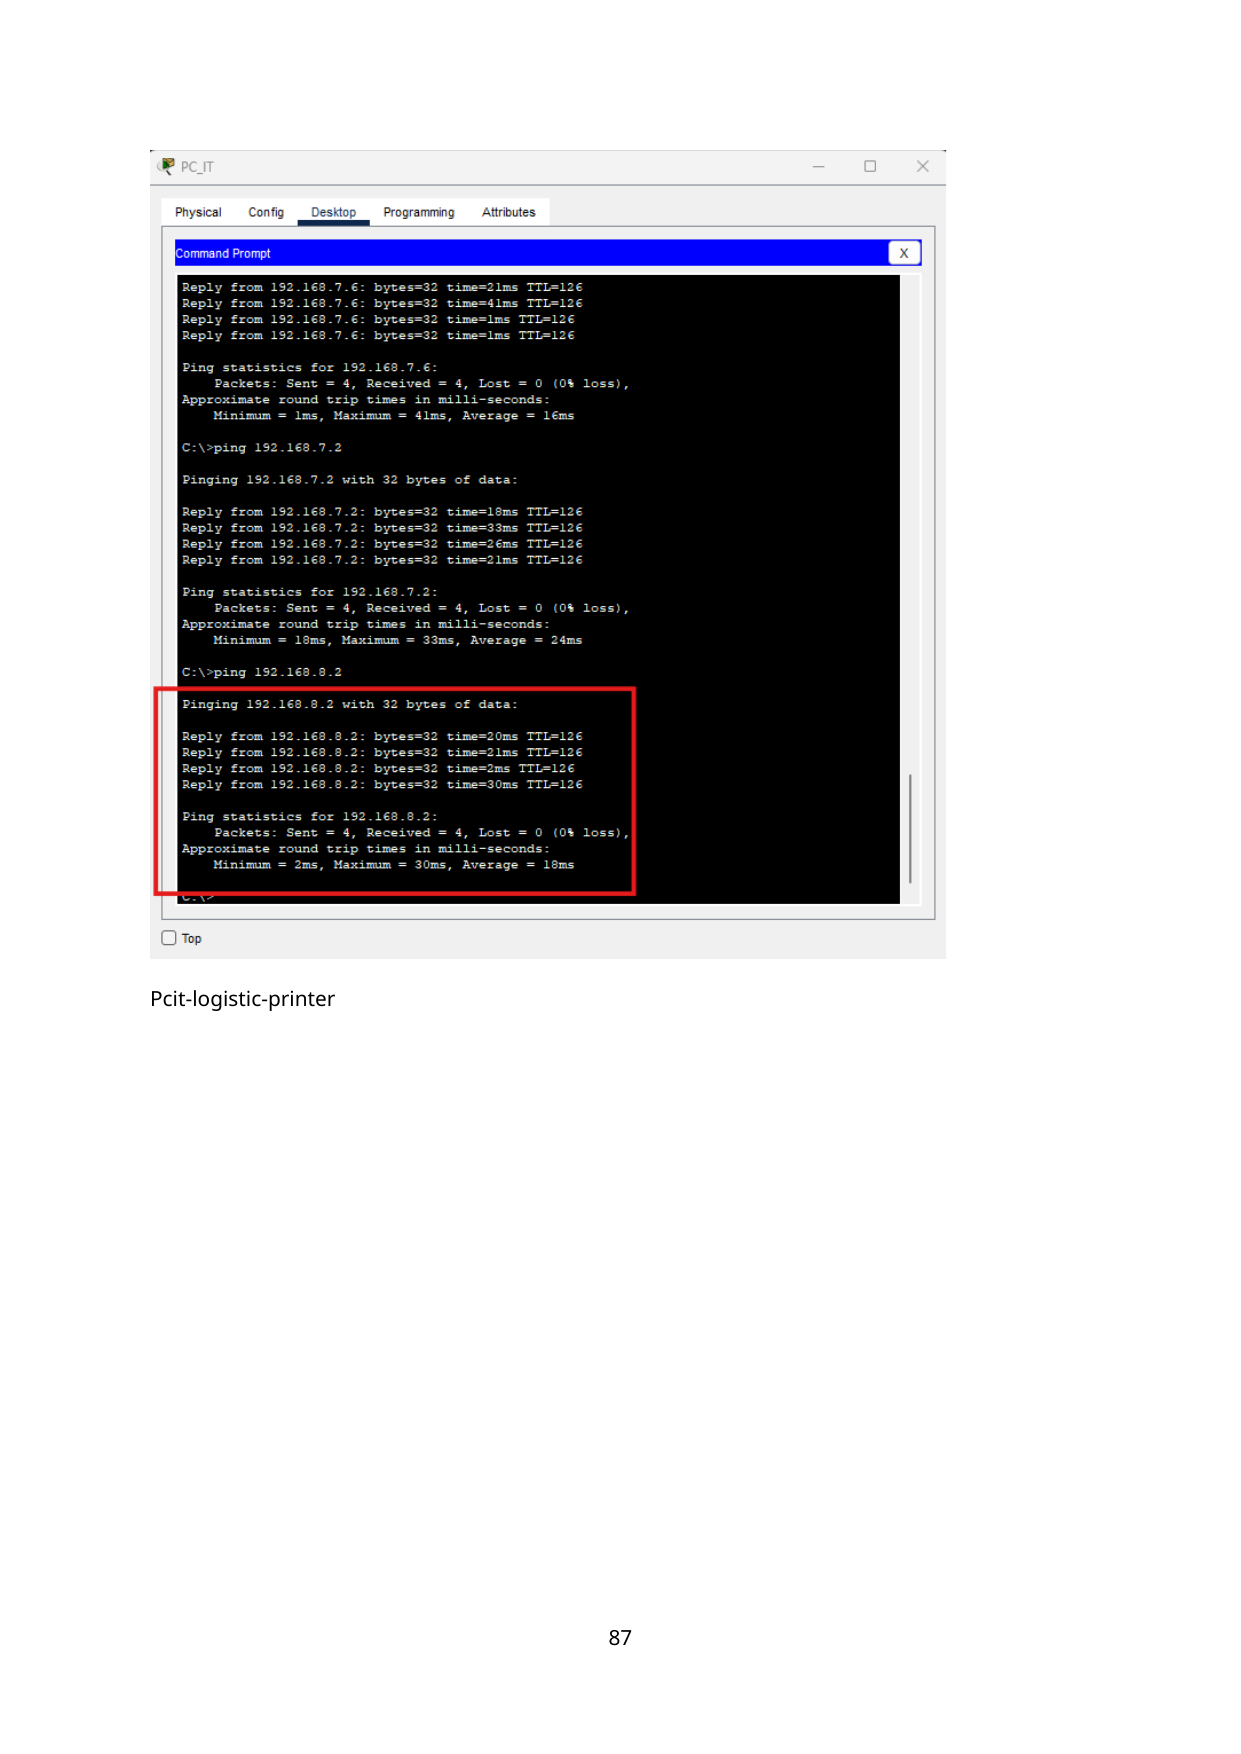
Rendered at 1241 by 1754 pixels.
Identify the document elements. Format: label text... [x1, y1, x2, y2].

picture [150, 150, 947, 959]
text Pcit-logistic-printer [150, 984, 1090, 1012]
